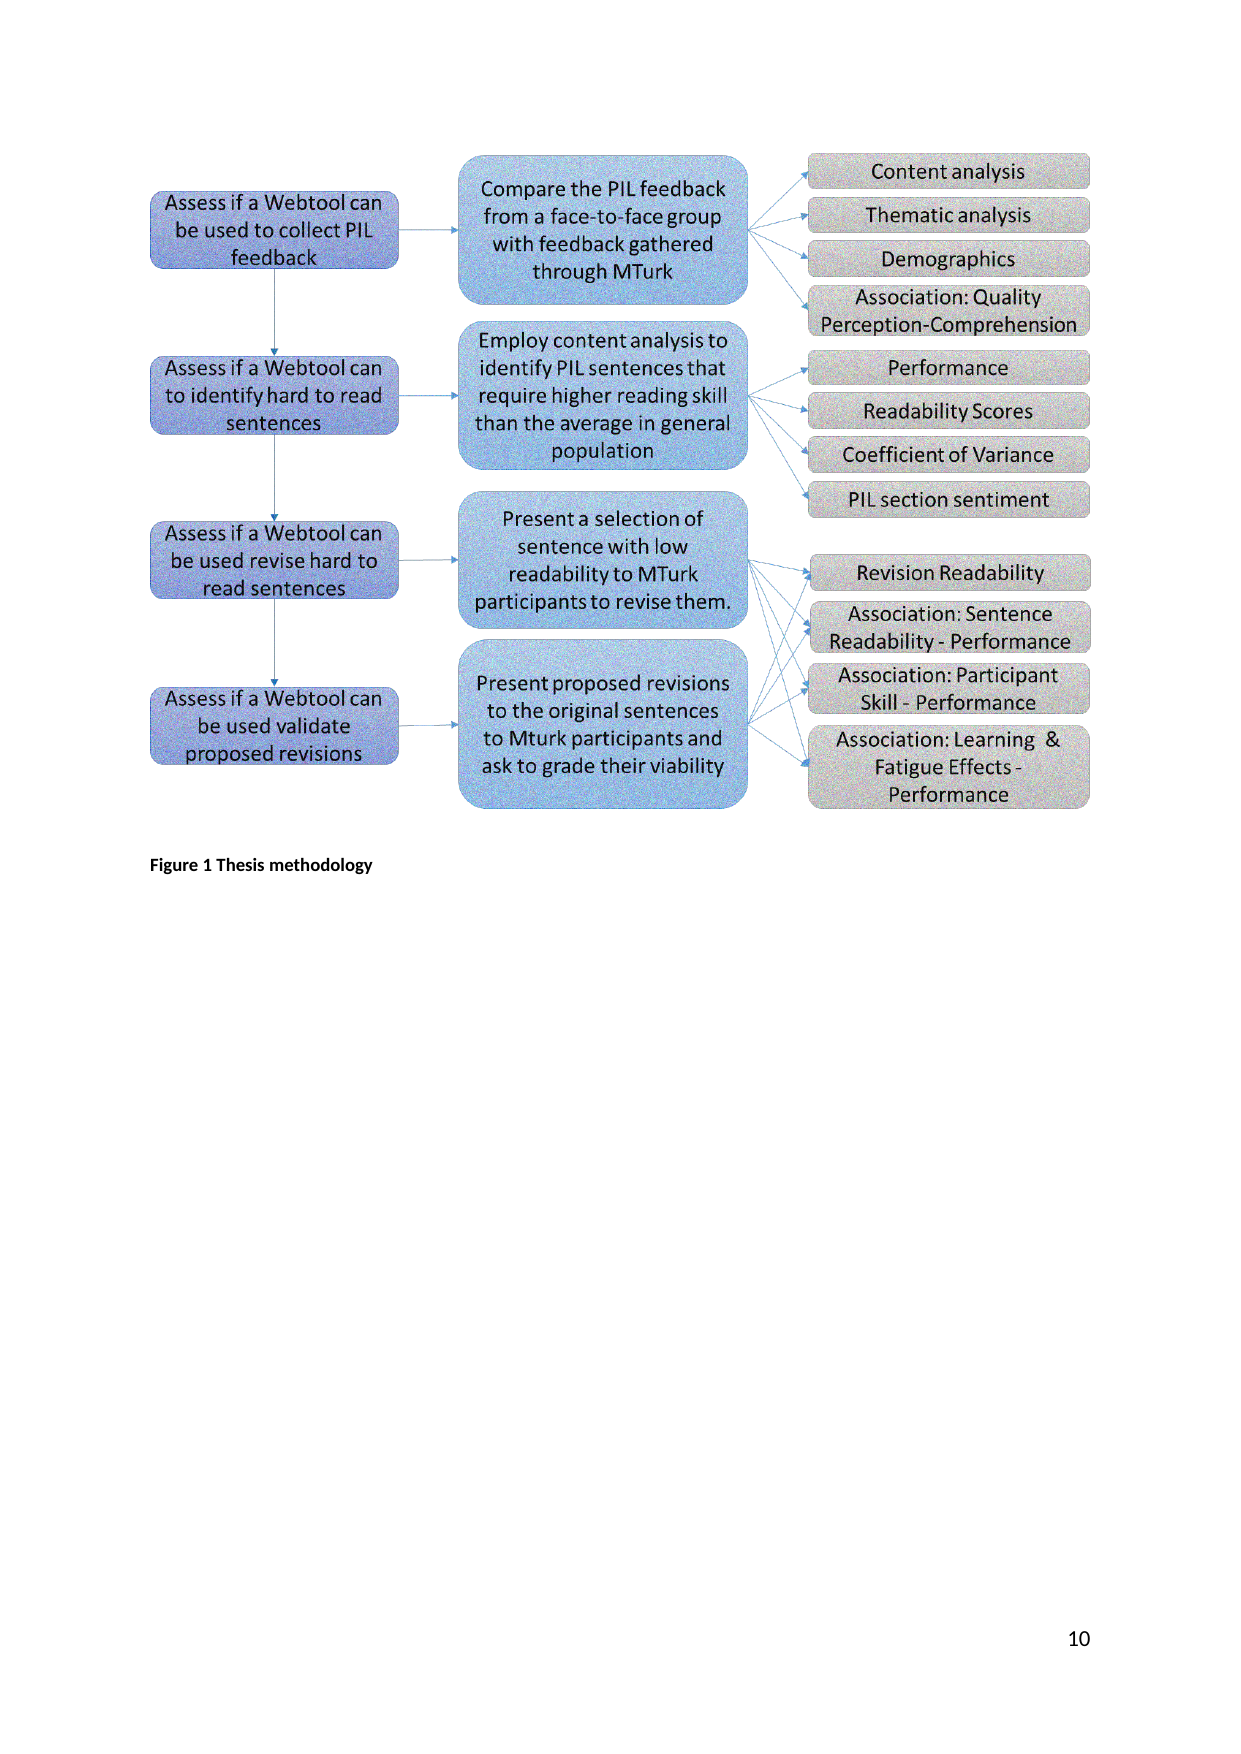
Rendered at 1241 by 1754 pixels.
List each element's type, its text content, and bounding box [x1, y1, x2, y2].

text Figure 1 Thesis methodology [150, 853, 1090, 876]
picture [150, 149, 1091, 822]
